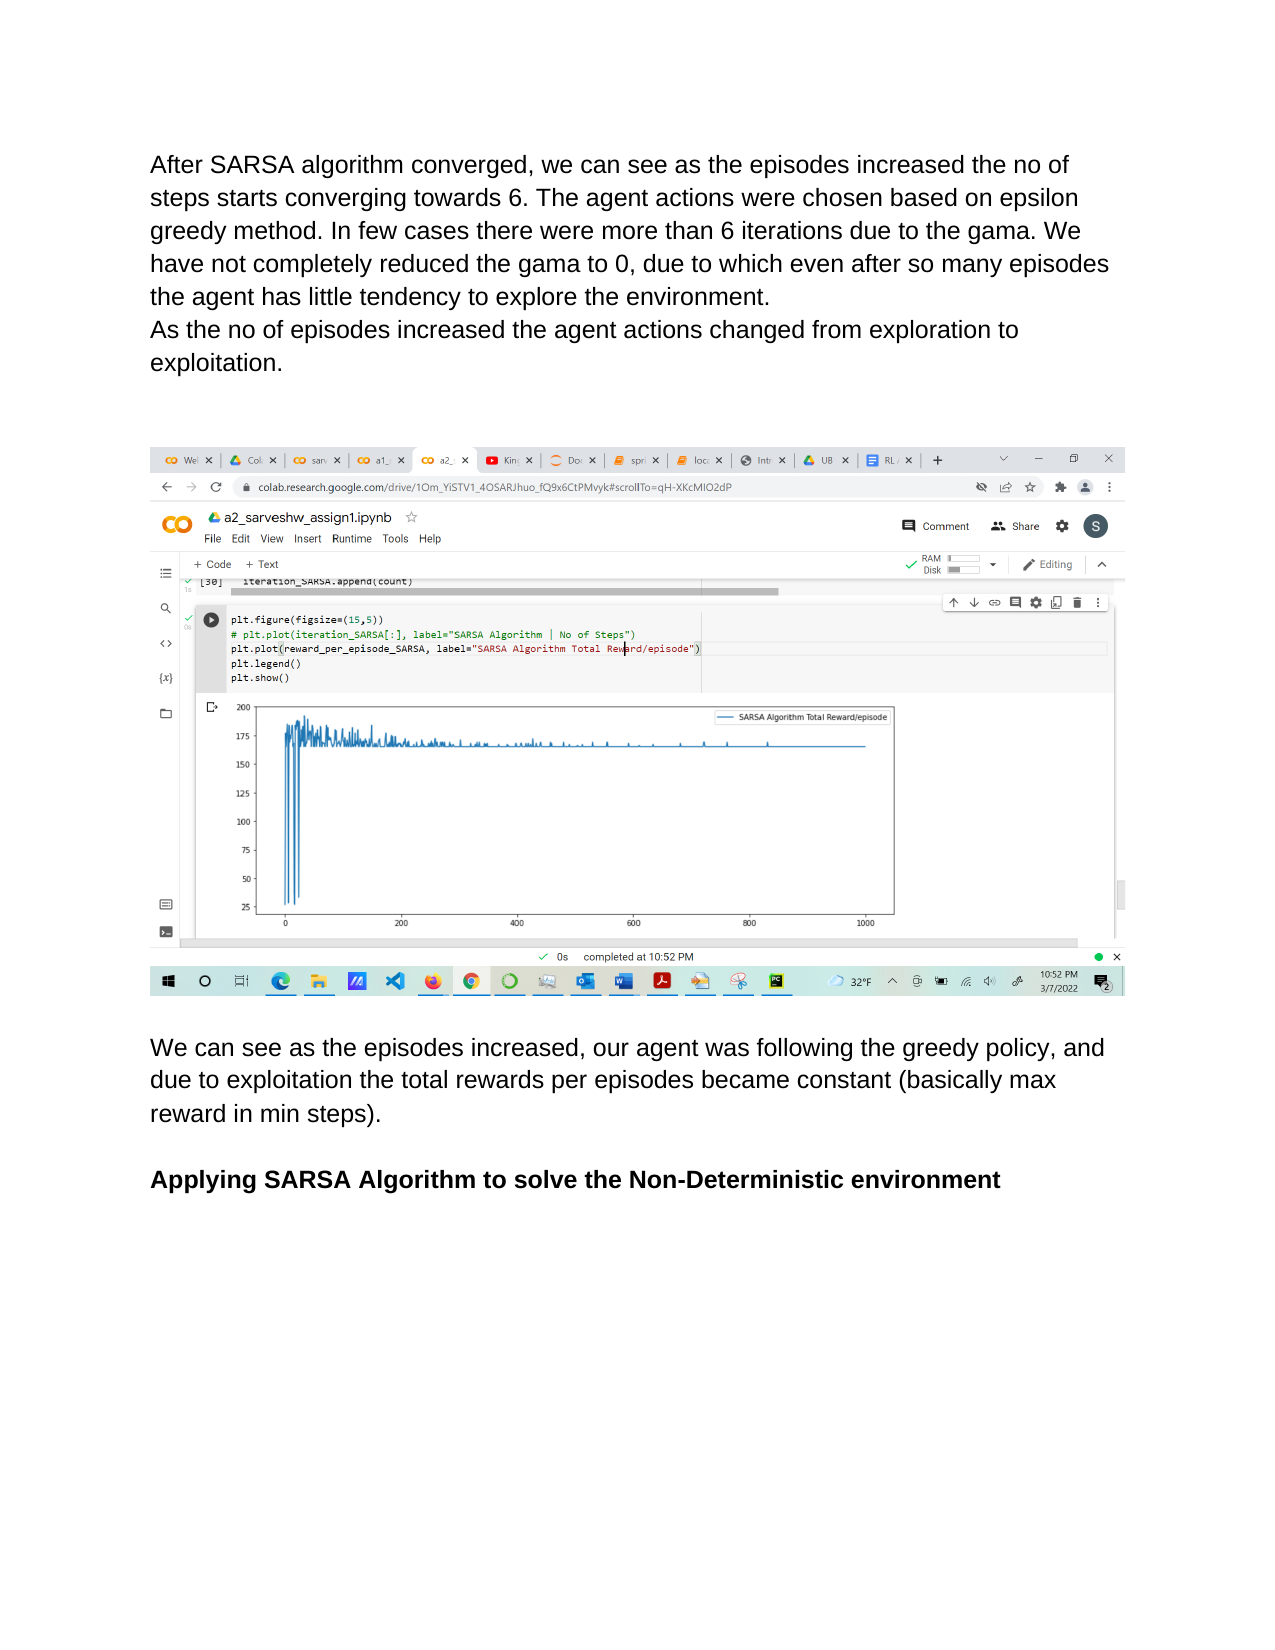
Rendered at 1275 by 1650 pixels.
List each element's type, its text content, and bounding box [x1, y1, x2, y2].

text After SARSA algorithm converged, we can see as the episodes increased the no of steps starts converging towards 6. The agent actions were chosen based on epsilon greedy method. In few cases there were more than 6 iterations due to the gama. We have not completely reduced the gama to 0, due to which even after so many episodes the agent has little tendency to explore the environment. [150, 150, 1125, 311]
text We can see as the episodes increased, our agent was following the greedy policy, and due to exploitation the total rewards per episodes became constant (basically max reward in min steps). [150, 1032, 1125, 1127]
text Applying SARSA Algorithm to solve the Non-Deterministic environment [150, 1164, 1125, 1193]
picture [150, 447, 1125, 996]
text As the no of episodes increased the agent actions changed from exploration to exploitation. [150, 315, 1125, 377]
